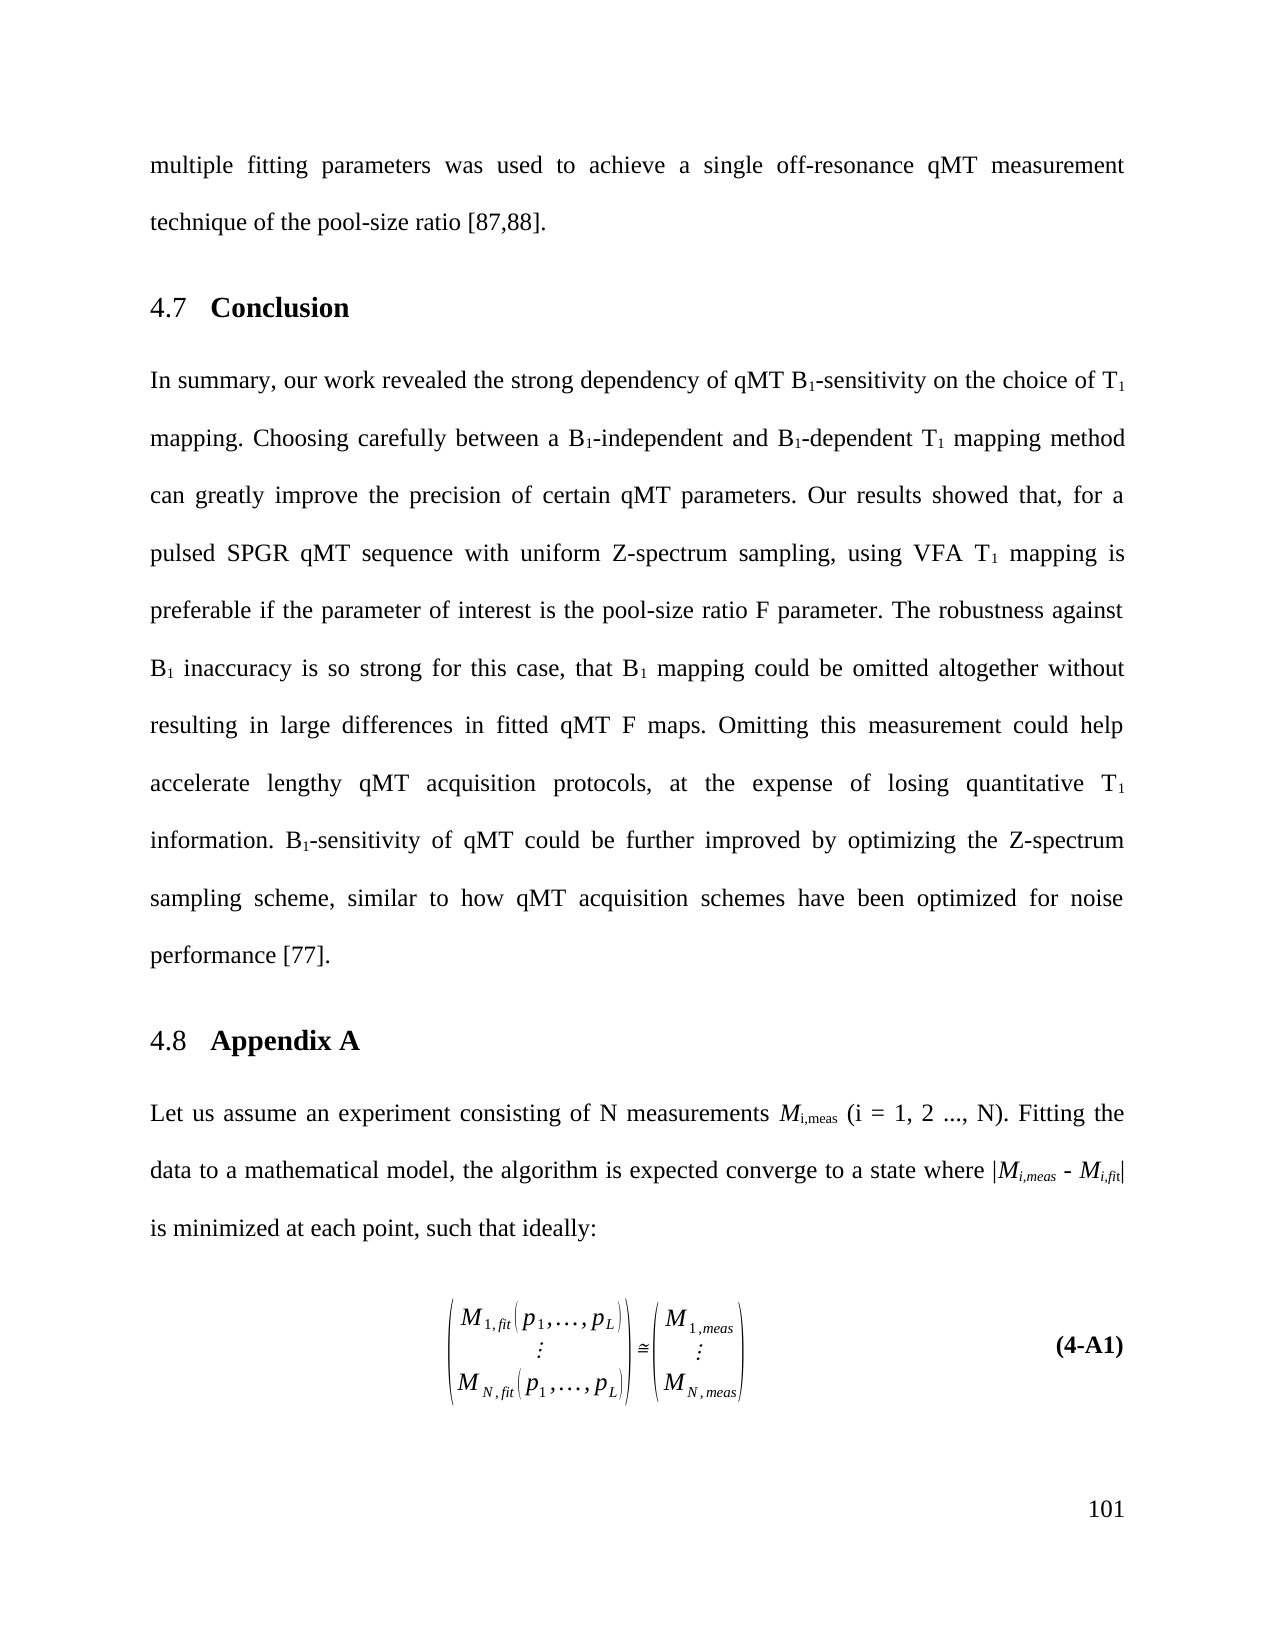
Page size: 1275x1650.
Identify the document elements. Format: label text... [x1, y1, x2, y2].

text Let us assume an experiment consisting of N measurements Mi,meas (i = 1, 2 ..., N). Fitting the data to a mathematical model, the algorithm is expected converge to a state where |Mi,meas - Mi,fit| is minimized at each point, such that ideally: [150, 1098, 1125, 1242]
table_header [150, 1296, 1043, 1461]
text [150, 150, 1125, 236]
subtitle Conclusion [150, 290, 1125, 323]
subtitle Appendix A [150, 1023, 1125, 1056]
table_header (4-A1) [1043, 1296, 1135, 1461]
text In summary, our work revealed the strong dependency of qMT B1-sensitivity on the choice of T1 mapping. Choosing carefully between a B1-independent and B1-dependent T1 mapping method can greatly improve the precision of certain qMT parameters. Our results showed that, for a pulsed SPGR qMT sequence with uniform Z-spectrum sampling, using VFA T1 mapping is preferable if the parameter of interest is the pool-size ratio F parameter. The robustness against B1 inaccuracy is so strong for this case, that B1 mapping could be omitted altogether without resulting in large differences in fitted qMT F maps. Omitting this measurement could help accelerate lengthy qMT acquisition protocols, at the expense of losing quantitative T1 information. B1-sensitivity of qMT could be further improved by optimizing the Z-spectrum sampling scheme, similar to how qMT acquisition schemes have been optimized for noise performance [77]. [150, 365, 1125, 969]
